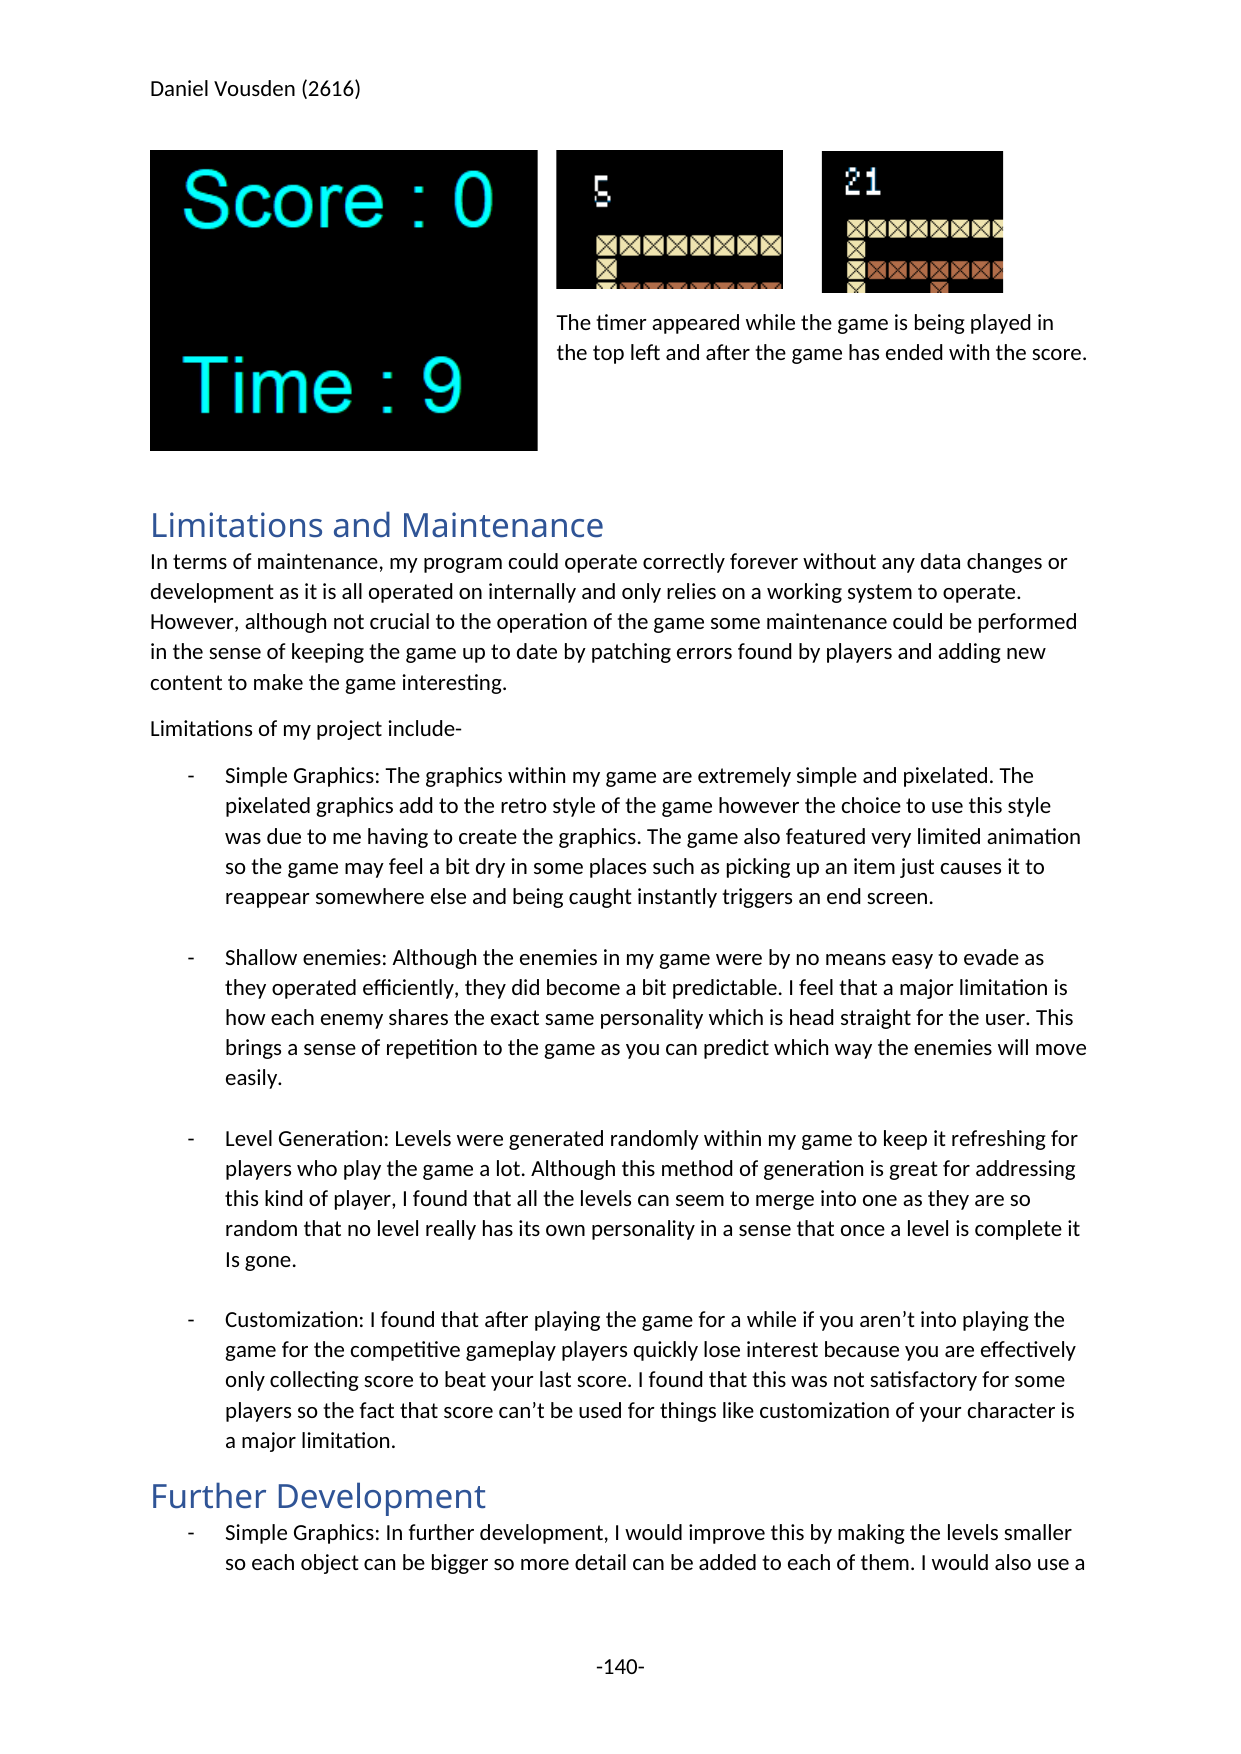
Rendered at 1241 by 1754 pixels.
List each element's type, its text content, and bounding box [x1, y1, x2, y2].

text Limitations of my project include- [150, 714, 1090, 742]
list Simple Graphics: The graphics within my game are extremely simple and pixelated. The pixelated graphics add to the retro style of the game however the choice to use this style was due to me having to create the graphics. The game also featured very limited animation so the game may feel a bit dry in some places such as picking up an item just causes it to reappear somewhere else and being caught instantly triggers an end screen. [187, 761, 1090, 910]
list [187, 1518, 1090, 1576]
text The timer appeared while the game is being played in the top left and after the game has ended with the score. [150, 308, 1090, 482]
subtitle Further Development [150, 1473, 1090, 1518]
subtitle Limitations and Maintenance [150, 501, 1090, 547]
list Level Generation: Levels were generated randomly within my game to keep it refreshing for players who play the game a lot. Although this method of generation is great for addressing this kind of player, I found that all the levels can seem to merge into one as they are so random that no level really has its own personality in a sense that once a level is complete it Is gone. [187, 1124, 1090, 1303]
text In terms of maintenance, my program could operate correctly forever without any data changes or development as it is all operated on internally and only relies on a working system to operate. However, although not crucial to the operation of the game some maintenance could be performed in the sense of keeping the game up to date by patching errors found by players and adding new content to make the game interesting. [150, 547, 1090, 696]
list Customization: I found that after playing the game for a while if you aren’t into playing the game for the competitive gameplay players quickly lose interest because you are effectively only collecting score to beat your last score. I found that this was not satisfactory for some players so the fact that score can’t be used for things like customization of your character is a major limitation. [187, 1305, 1090, 1454]
list Shallow enemies: Although the enemies in my game were by no means easy to evade as they operated efficiently, they did become a bit predictable. I feel that a major limitation is how each enemy shares the exact same personality which is head straight for the user. This brings a sense of repetition to the game as you can predict which way the enemies will move easily. [187, 943, 1090, 1091]
